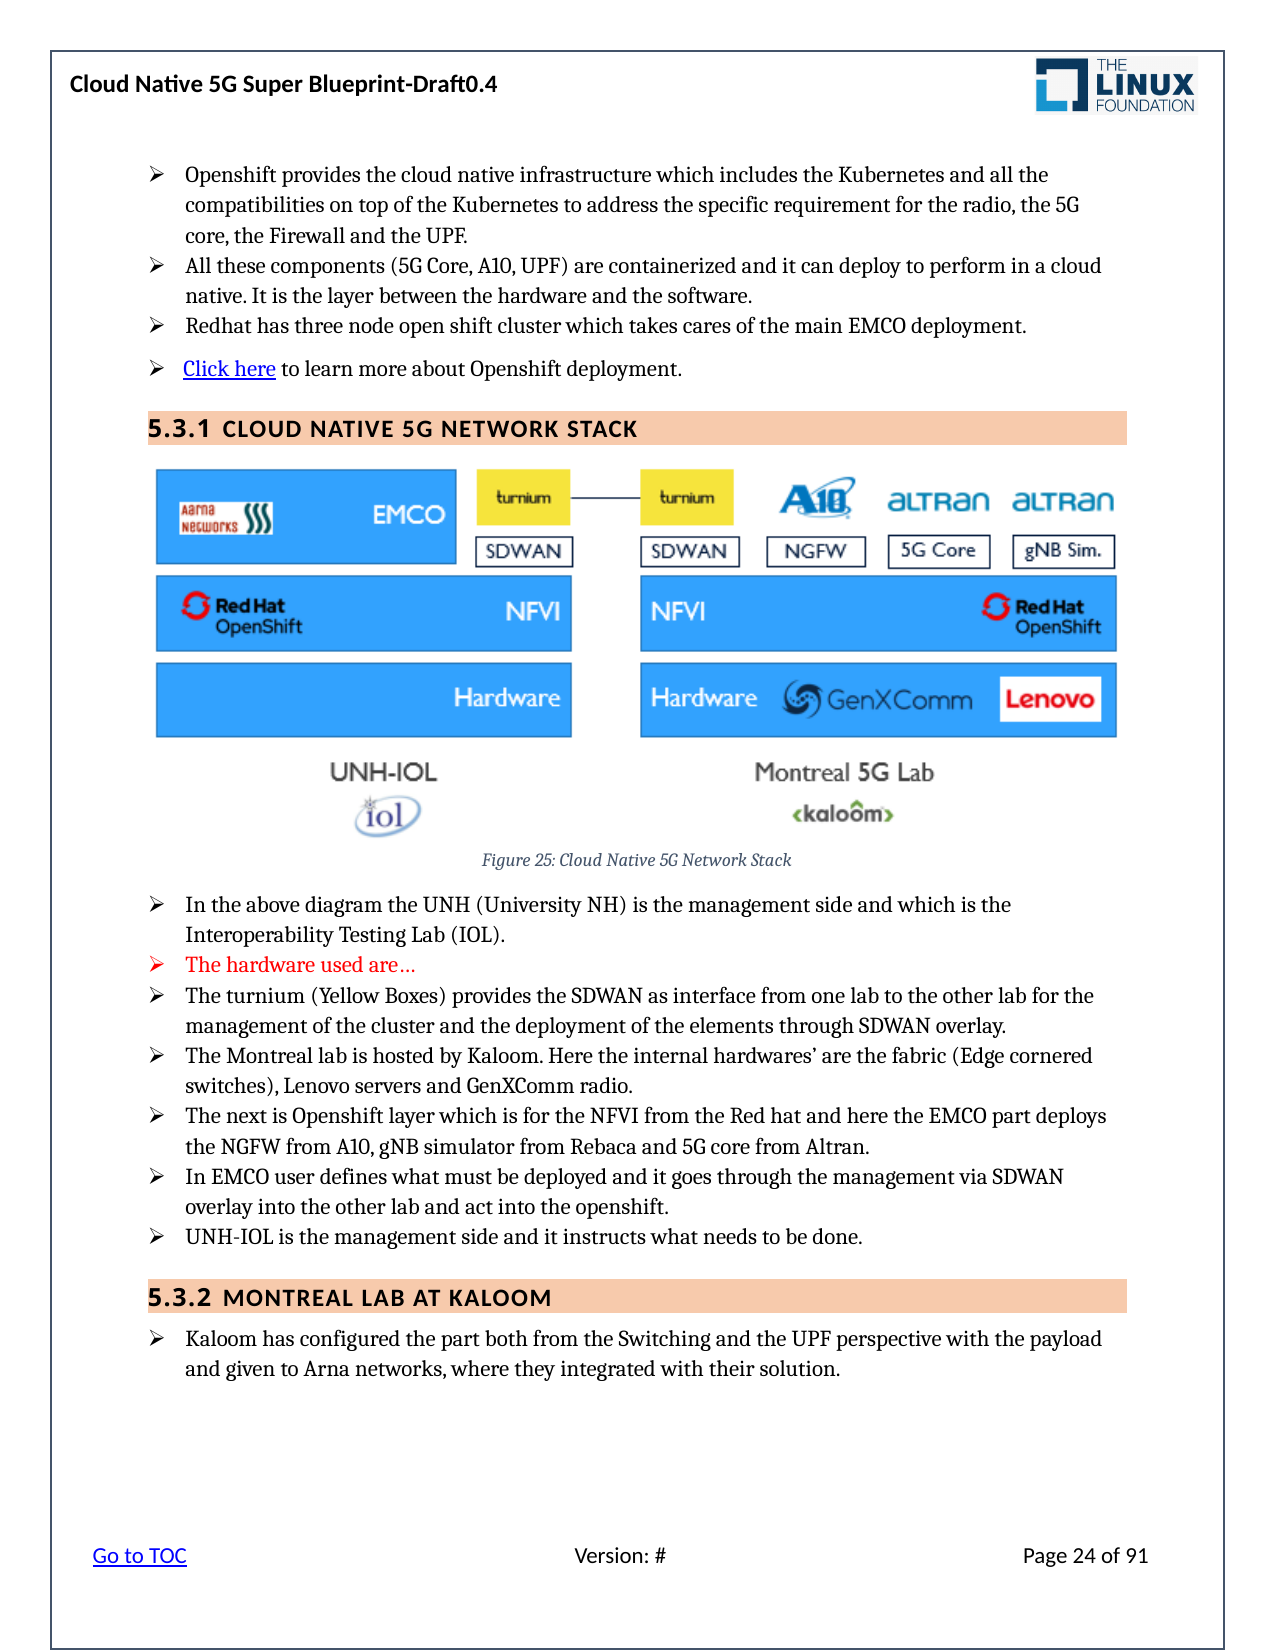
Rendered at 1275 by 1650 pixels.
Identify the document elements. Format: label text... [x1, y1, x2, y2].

list Openshift provides the cloud native infrastructure which includes the Kubernetes and all the compatibilities on top of the Kubernetes to address the specific requirement for the radio, the 5G core, the Firewall and the UPF. [148, 162, 1127, 249]
picture [1034, 56, 1199, 115]
list Click here to learn more about Openshift deployment. [148, 356, 1127, 382]
list Kaloom has configured the part both from the Switching and the UPF perspective with the payload and given to Arna networks, where they integrated with their solution. [148, 1326, 1127, 1382]
list The next is Openshift layer which is for the NFVI from the Red hat and here the EMCO part deploys the NGFW from A10, gNB simulator from Rebaca and 5G core from Altran. [148, 1103, 1127, 1160]
text Cloud Native 5G Network Stack [148, 411, 1127, 445]
picture [147, 457, 1128, 850]
list In the above diagram the UNH (University NH) is the management side and which is the Interoperability Testing Lab (IOL). [148, 892, 1127, 948]
text Figure 25: Cloud Native 5G Network Stack [148, 850, 1127, 871]
list The hardware used are… [148, 952, 1127, 978]
list The turnium (Yellow Boxes) provides the SDWAN as interface from one lab to the other lab for the management of the cluster and the deployment of the elements through SDWAN overlay. [148, 982, 1127, 1039]
list In EMCO user defines what must be deployed and it goes through the management via SDWAN overlay into the other lab and act into the openshift. [148, 1164, 1127, 1220]
list Redhat has three node open shift cluster which takes cares of the main EMCO deployment. [148, 313, 1127, 339]
text Montreal Lab at Kaloom [148, 1279, 1127, 1313]
list The Montreal lab is hosted by Kaloom. Here the internal hardwares’ are the fabric (Edge cornered switches), Lenovo servers and GenXComm radio. [148, 1043, 1127, 1099]
list UNH-IOL is the management side and it instructs what needs to be done. [148, 1224, 1127, 1250]
list All these components (5G Core, A10, UPF) are containerized and it can deploy to perform in a cloud native. It is the layer between the hardware and the software. [148, 253, 1127, 309]
